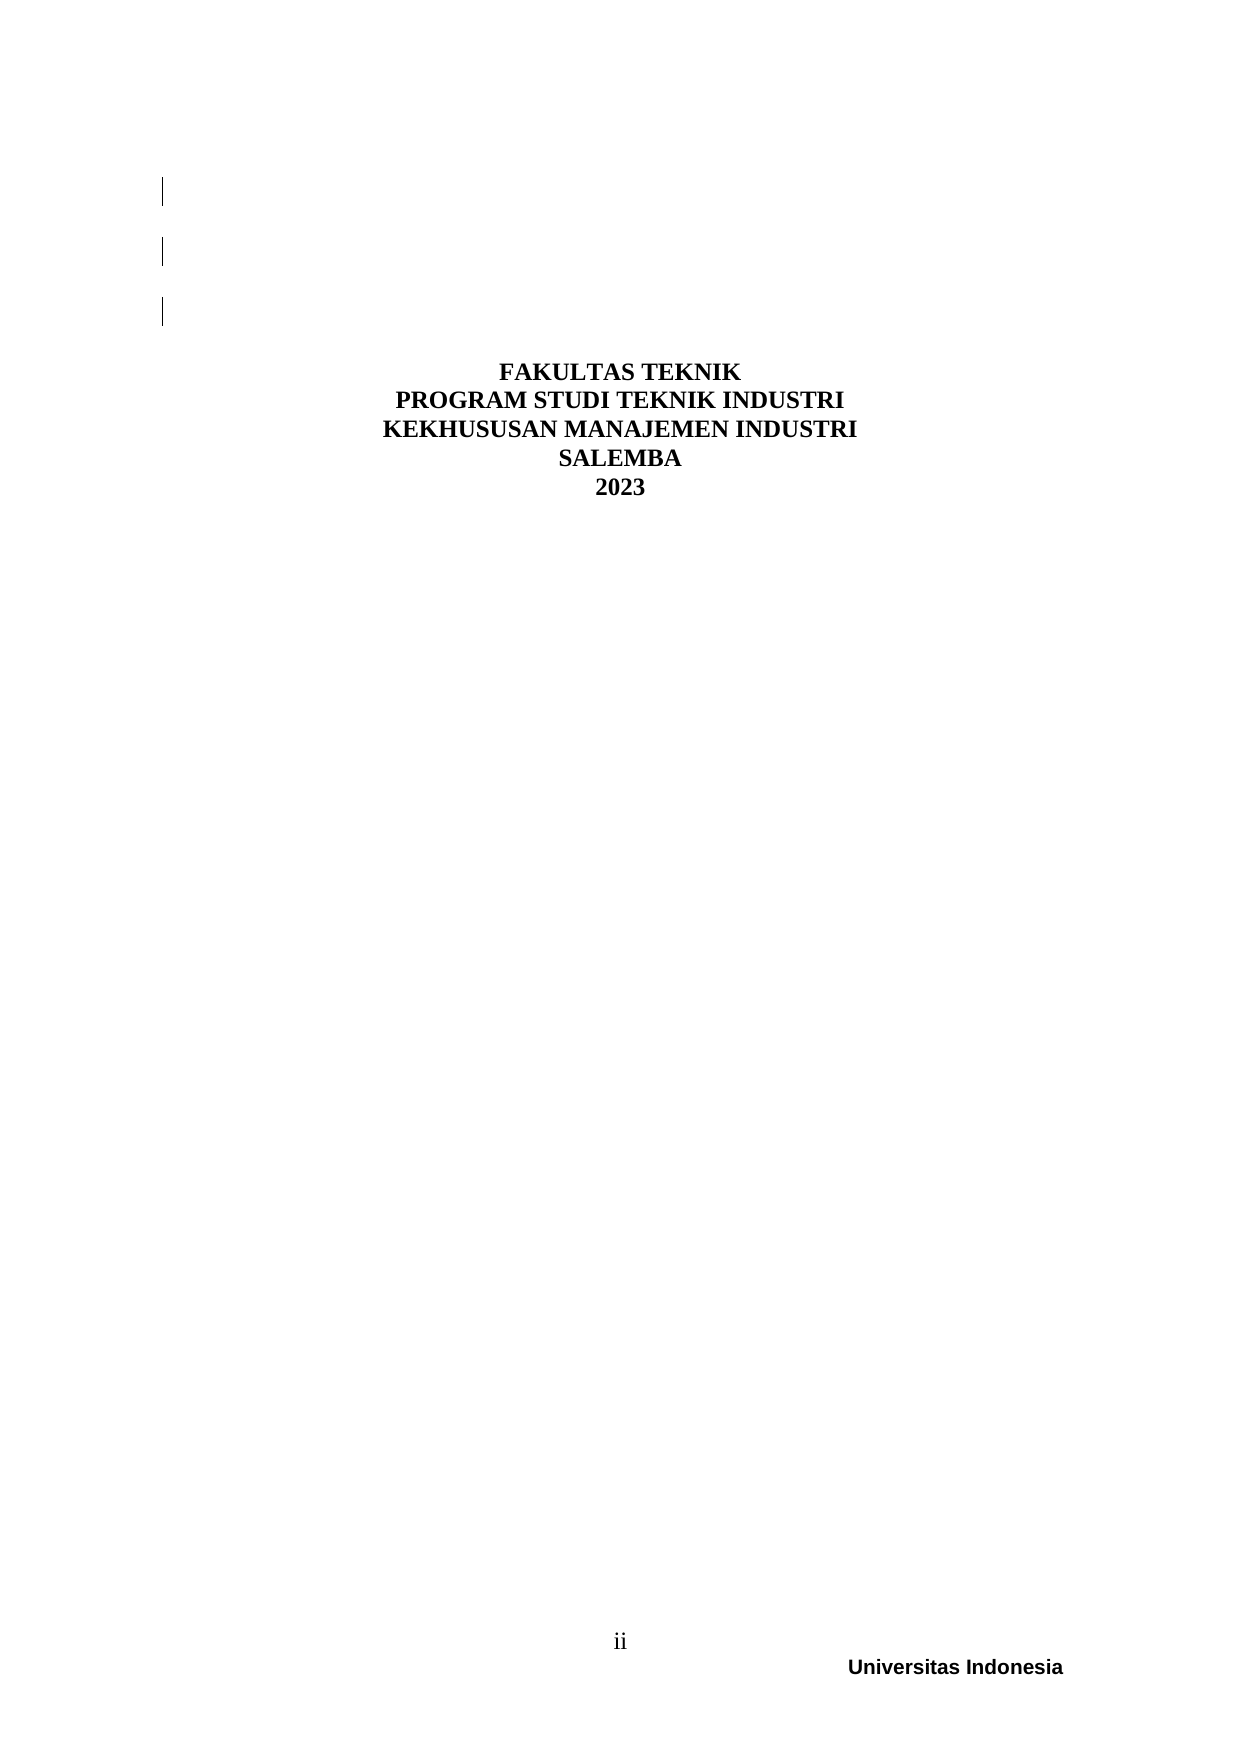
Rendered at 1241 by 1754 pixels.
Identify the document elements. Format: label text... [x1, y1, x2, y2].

text KEKHUSUSAN MANAJEMEN INDUSTRI [177, 414, 1063, 443]
text 2023 [177, 472, 1063, 500]
text FAKULTAS TEKNIK [177, 357, 1063, 385]
text SALEMBA [177, 443, 1063, 472]
text PROGRAM STUDI TEKNIK INDUSTRI [177, 385, 1063, 414]
